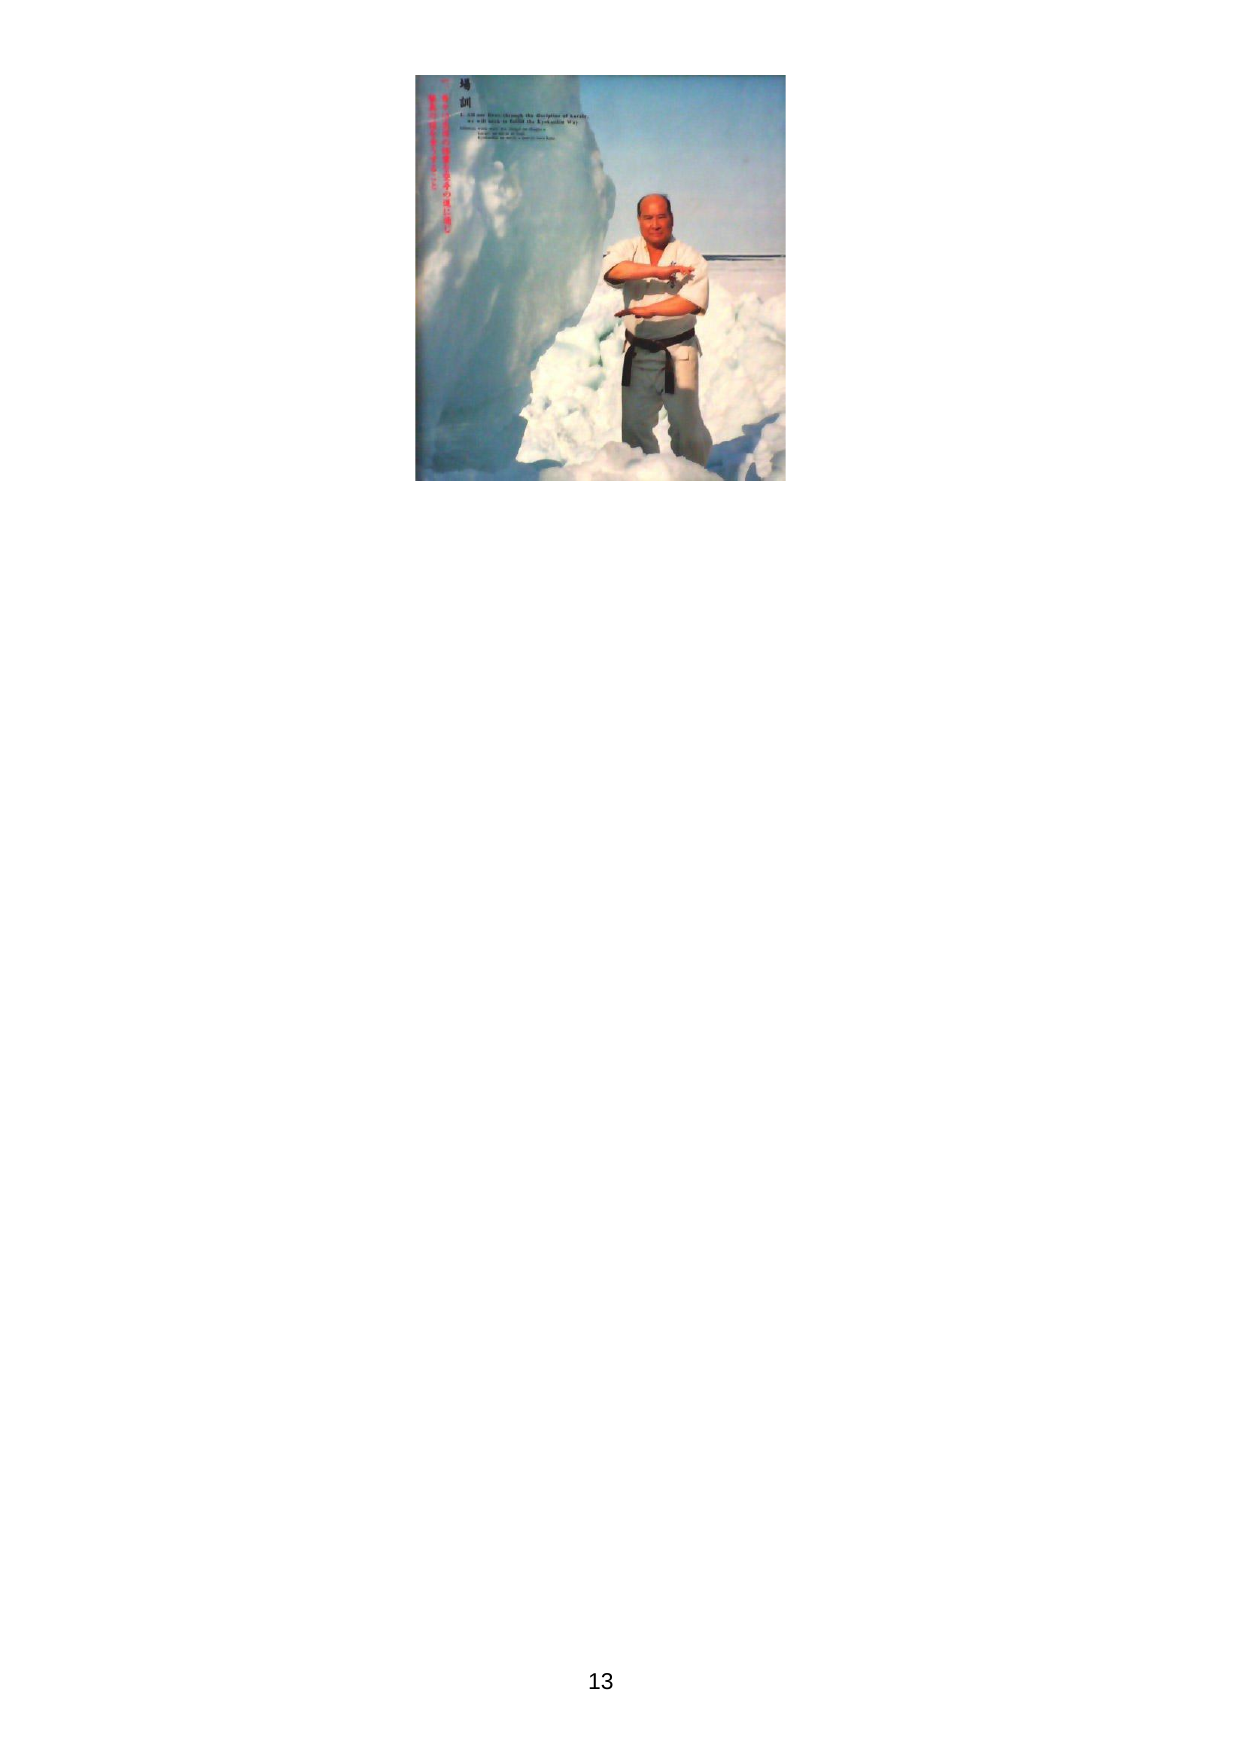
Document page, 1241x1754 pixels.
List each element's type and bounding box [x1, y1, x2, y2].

picture [415, 75, 786, 481]
